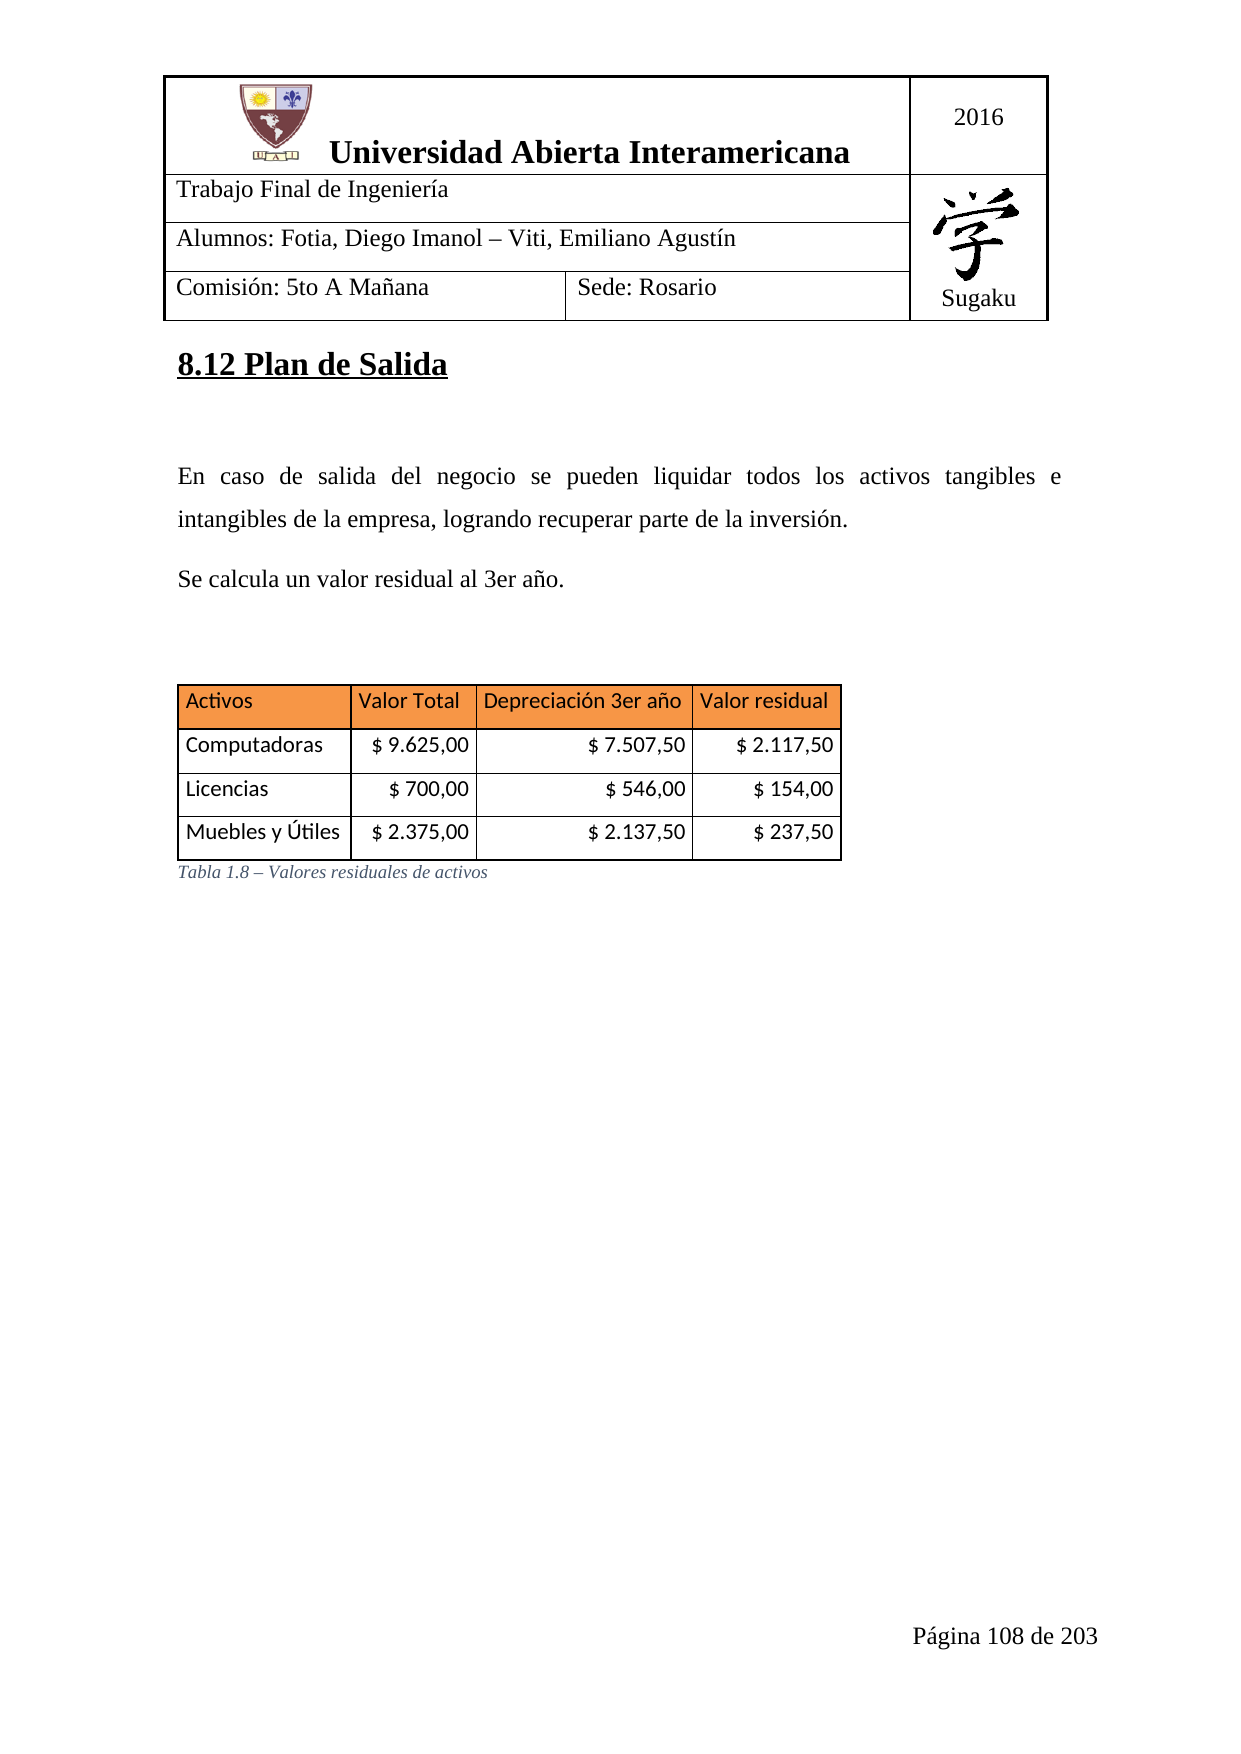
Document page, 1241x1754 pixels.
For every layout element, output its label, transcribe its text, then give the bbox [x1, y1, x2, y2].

text En caso de salida del negocio se pueden liquidar todos los activos tangibles e intangibles de la empresa, logrando recuperar parte de la inversión. [177, 461, 1063, 533]
text Se calcula un valor residual al 3er año. [177, 564, 1063, 593]
table_cell $ 2.117,50 [693, 730, 840, 773]
table_cell $ 2.137,50 [477, 817, 692, 859]
table_cell $ 9.625,00 [352, 730, 476, 773]
table_header Valor residual [693, 686, 840, 728]
table_header Valor Total [352, 686, 476, 728]
table_header Activos [179, 686, 350, 728]
table_cell Muebles y Útiles [179, 817, 350, 859]
picture [223, 78, 329, 164]
table_cell $ 2.375,00 [352, 817, 476, 859]
table_cell $ 237,50 [693, 817, 840, 859]
table_cell $ 154,00 [693, 774, 840, 816]
text Tabla 1.8 – Valores residuales de activos [177, 861, 1063, 883]
table_cell $ 700,00 [352, 774, 476, 816]
subtitle 8.12 Plan de Salida [177, 152, 1063, 382]
picture [927, 181, 1030, 284]
table_header Depreciación 3er año [477, 686, 692, 728]
table_cell Computadoras [179, 730, 350, 773]
table_cell $ 546,00 [477, 774, 692, 816]
table_cell Licencias [179, 774, 350, 816]
table_cell $ 7.507,50 [477, 730, 692, 773]
